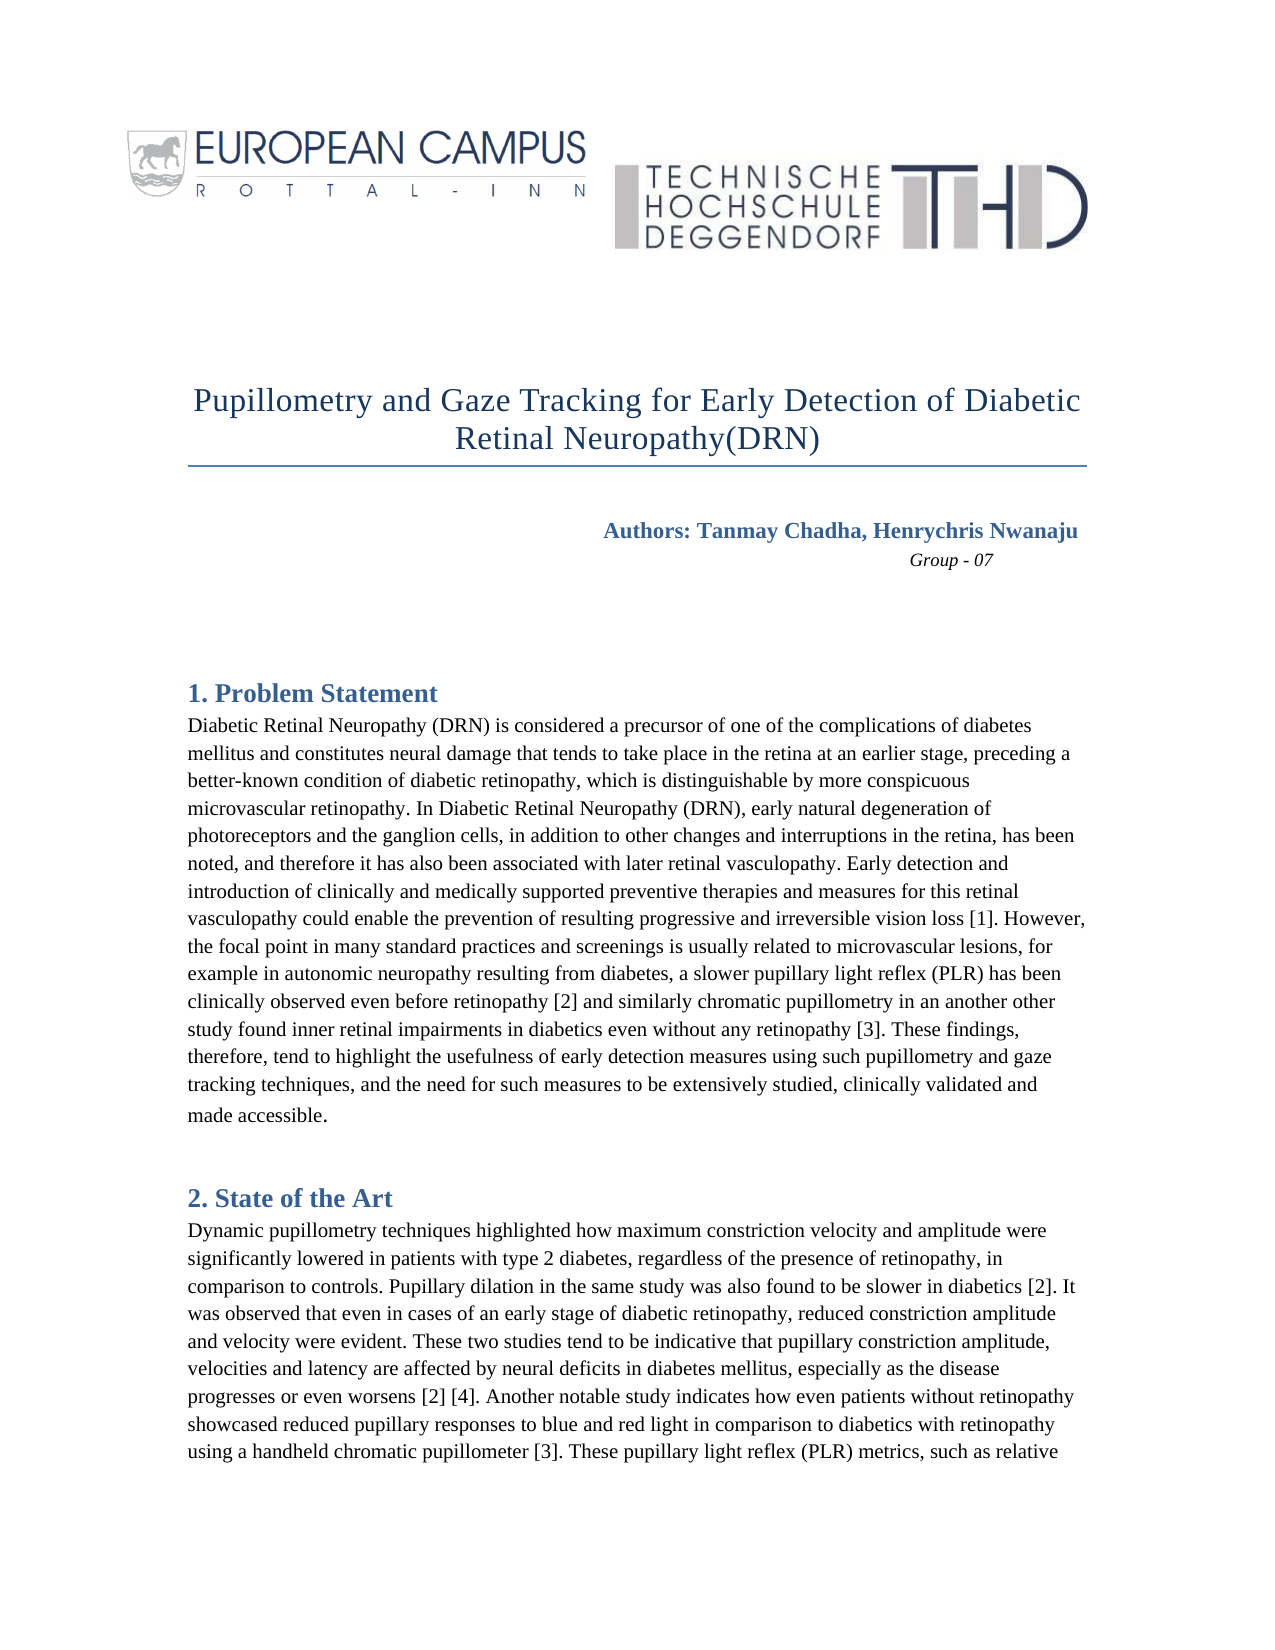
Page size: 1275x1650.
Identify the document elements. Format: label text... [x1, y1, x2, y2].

subtitle 2. State of the Art [187, 1183, 1087, 1214]
text Diabetic Retinal Neuropathy (DRN) is considered a precursor of one of the complications of diabetes mellitus and constitutes neural damage that tends to take place in the retina at an earlier stage, preceding a better-known condition of diabetic retinopathy, which is distinguishable by more conspicuous microvascular retinopathy. In Diabetic Retinal Neuropathy (DRN), early natural degeneration of photoreceptors and the ganglion cells, in addition to other changes and interruptions in the retina, has been noted, and therefore it has also been associated with later retinal vasculopathy. Early detection and introduction of clinically and medically supported preventive therapies and measures for this retinal vasculopathy could enable the prevention of resulting progressive and irreversible vision loss [1]. However, the focal point in many standard practices and screenings is usually related to microvascular lesions, for example in autonomic neuropathy resulting from diabetes, a slower pupillary light reflex (PLR) has been clinically observed even before retinopathy [2] and similarly chromatic pupillometry in an another other study found inner retinal impairments in diabetics even without any retinopathy [3]. These findings, therefore, tend to highlight the usefulness of early detection measures using such pupillometry and gaze tracking techniques, and the need for such measures to be extensively studied, clinically validated and made accessible. [187, 713, 1087, 1128]
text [187, 1218, 1087, 1463]
text Group - 07 [187, 548, 1087, 570]
title Pupillometry and Gaze Tracking for Early Detection of Diabetic Retinal Neuropathy(DRN) [187, 380, 1087, 467]
subtitle 1. Problem Statement [187, 677, 1087, 708]
picture [615, 152, 1088, 260]
subtitle Authors: Tanmay Chadha, Henrychris Nwanaju [187, 517, 1087, 543]
